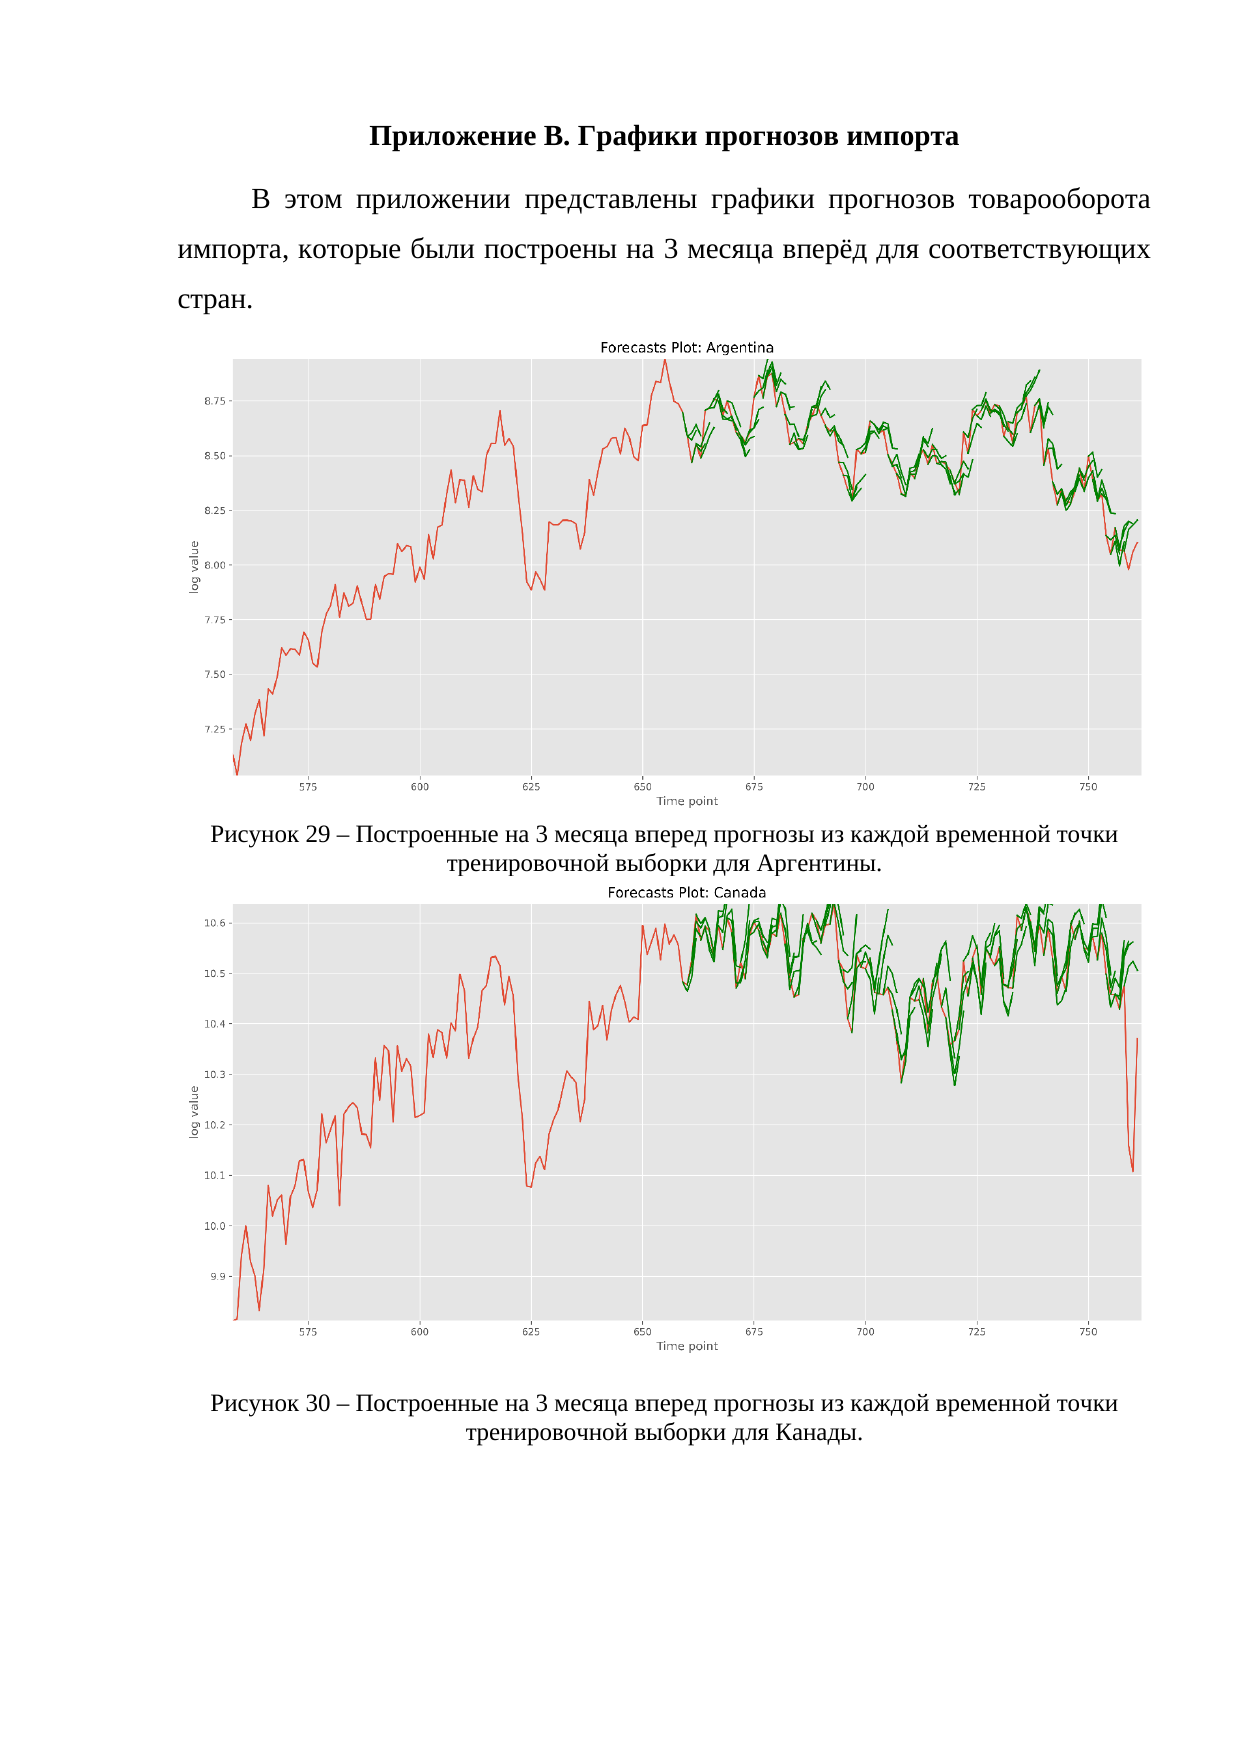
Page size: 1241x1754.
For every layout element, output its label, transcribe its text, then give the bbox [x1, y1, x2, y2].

text В этом приложении представлены графики прогнозов товарооборота импорта, которые были построены на 3 месяца вперёд для соответствующих стран. [177, 181, 1152, 315]
picture [177, 331, 1152, 819]
text Рисунок 30 – Построенные на 3 месяца вперед прогнозы из каждой временной точки тренировочной выборки для Канады. [177, 1388, 1152, 1446]
picture [177, 876, 1152, 1364]
text Рисунок 29 – Построенные на 3 месяца вперед прогнозы из каждой временной точки тренировочной выборки для Аргентины. [177, 819, 1152, 876]
subtitle Приложение В. Графики прогнозов импорта [177, 118, 1152, 152]
